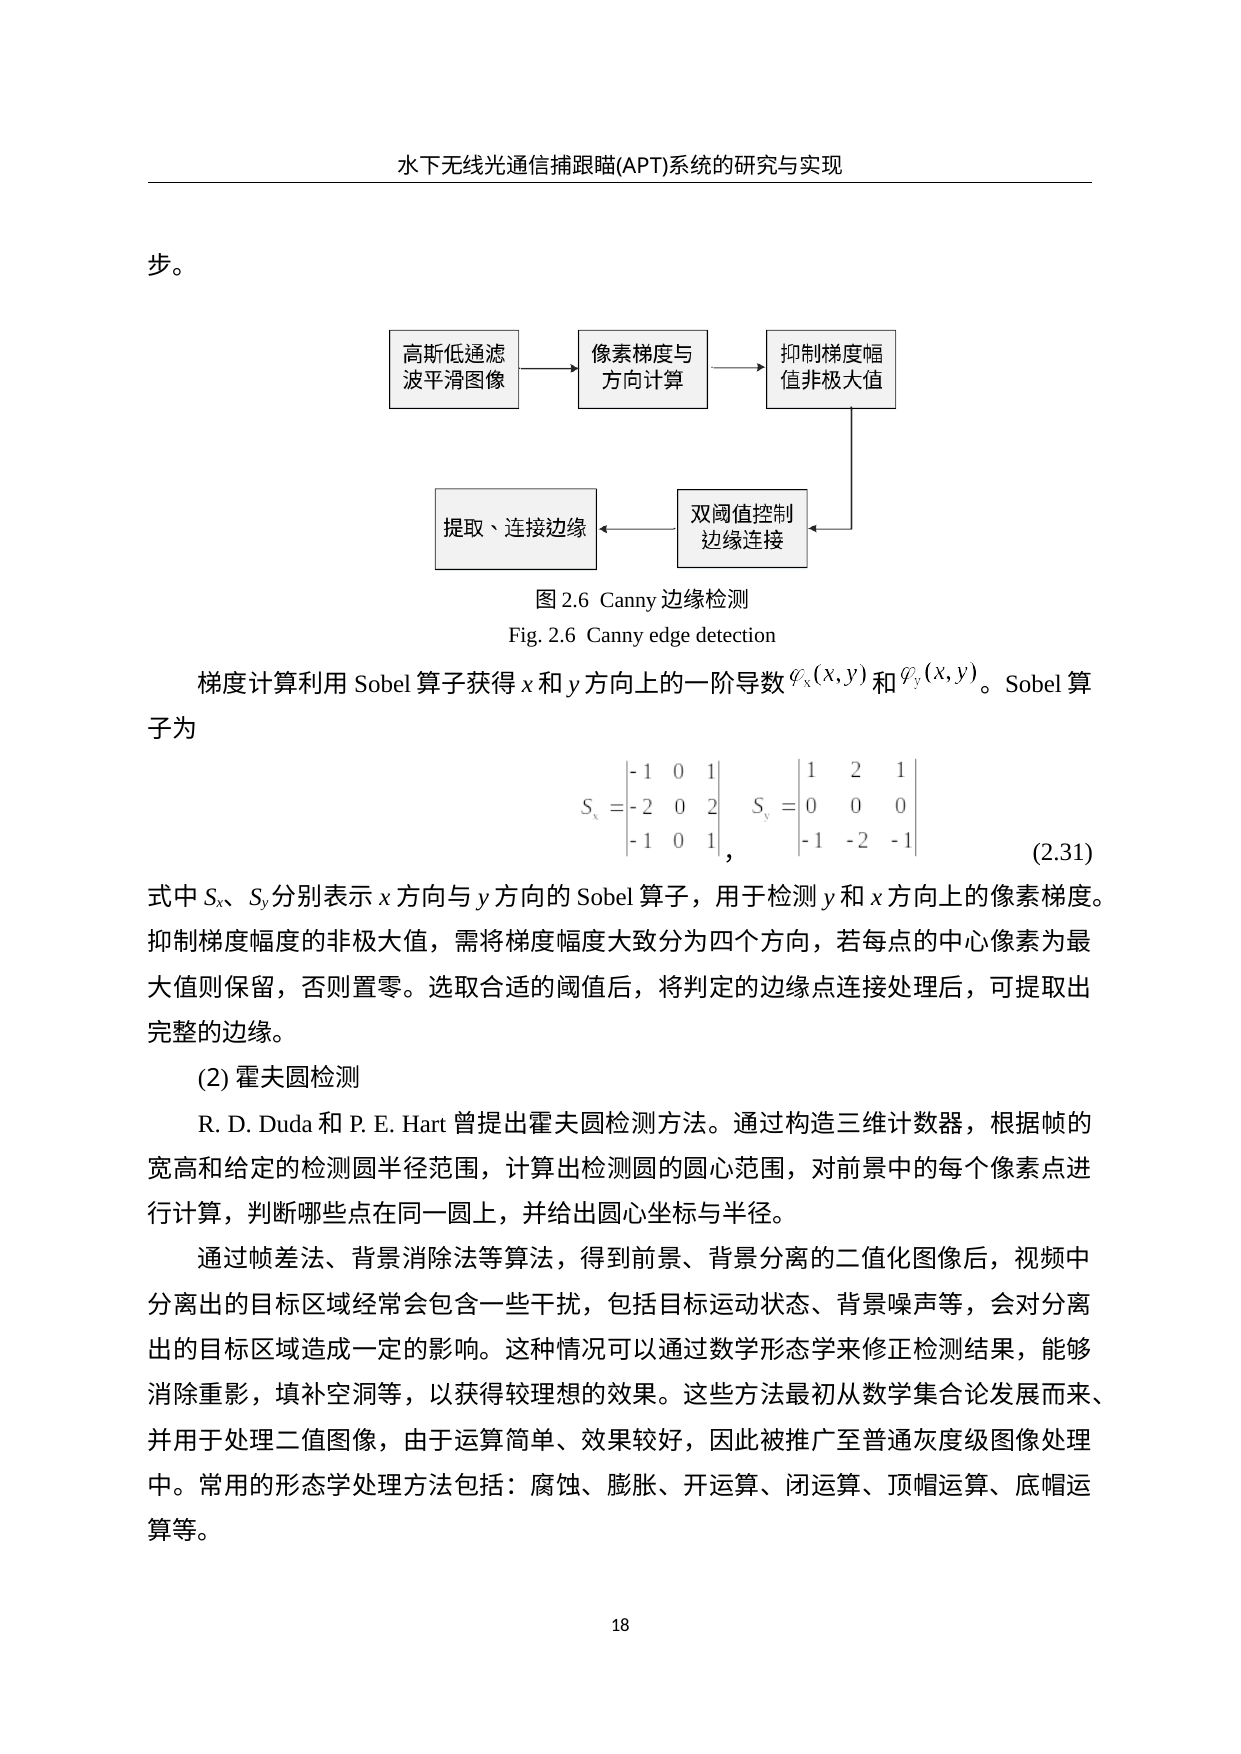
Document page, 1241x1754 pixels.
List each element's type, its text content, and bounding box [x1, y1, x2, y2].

text Fig. 2.6 Canny edge detection [148, 622, 1092, 647]
text 式中Sx、Sy分别表示x方向与y方向的Sobel算子，用于检测y和x方向上的像素梯度。抑制梯度幅度的非极大值，需将梯度幅度大致分为四个方向，若每点的中心像素为最大值则保留，否则置零。选取合适的阈值后，将判定的边缘点连接处理后，可提取出完整的边缘。 [148, 876, 1092, 1049]
text 通过帧差法、背景消除法等算法，得到前景、背景分离的二值化图像后，视频中分离出的目标区域经常会包含一些干扰，包括目标运动状态、背景噪声等，会对分离出的目标区域造成一定的影响。这种情况可以通过数学形态学来修正检测结果，能够消除重影，填补空洞等，以获得较理想的效果。这些方法最初从数学集合论发展而来、并用于处理二值图像，由于运算简单、效果较好，因此被推广至普通灰度级图像处理中。常用的形态学处理方法包括：腐蚀、膨胀、开运算、闭运算、顶帽运算、底帽运算等。 [148, 1239, 1092, 1547]
text R. D. Duda和P. E. Hart曾提出霍夫圆检测方法。通过构造三维计数器，根据帧的宽高和给定的检测圆半径范围，计算出检测圆的圆心范围，对前景中的每个像素点进行计算，判断哪些点在同一圆上，并给出圆心坐标与半径。 [148, 1103, 1092, 1230]
text 梯度计算利用Sobel算子获得x和y方向上的一阶导数和。Sobel算子为 [148, 653, 1092, 745]
text 图2.6 Canny边缘检测 [148, 582, 1092, 614]
text ， (2.31) [148, 754, 1092, 867]
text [148, 246, 1092, 282]
text (2) 霍夫圆检测 [148, 1058, 1092, 1094]
